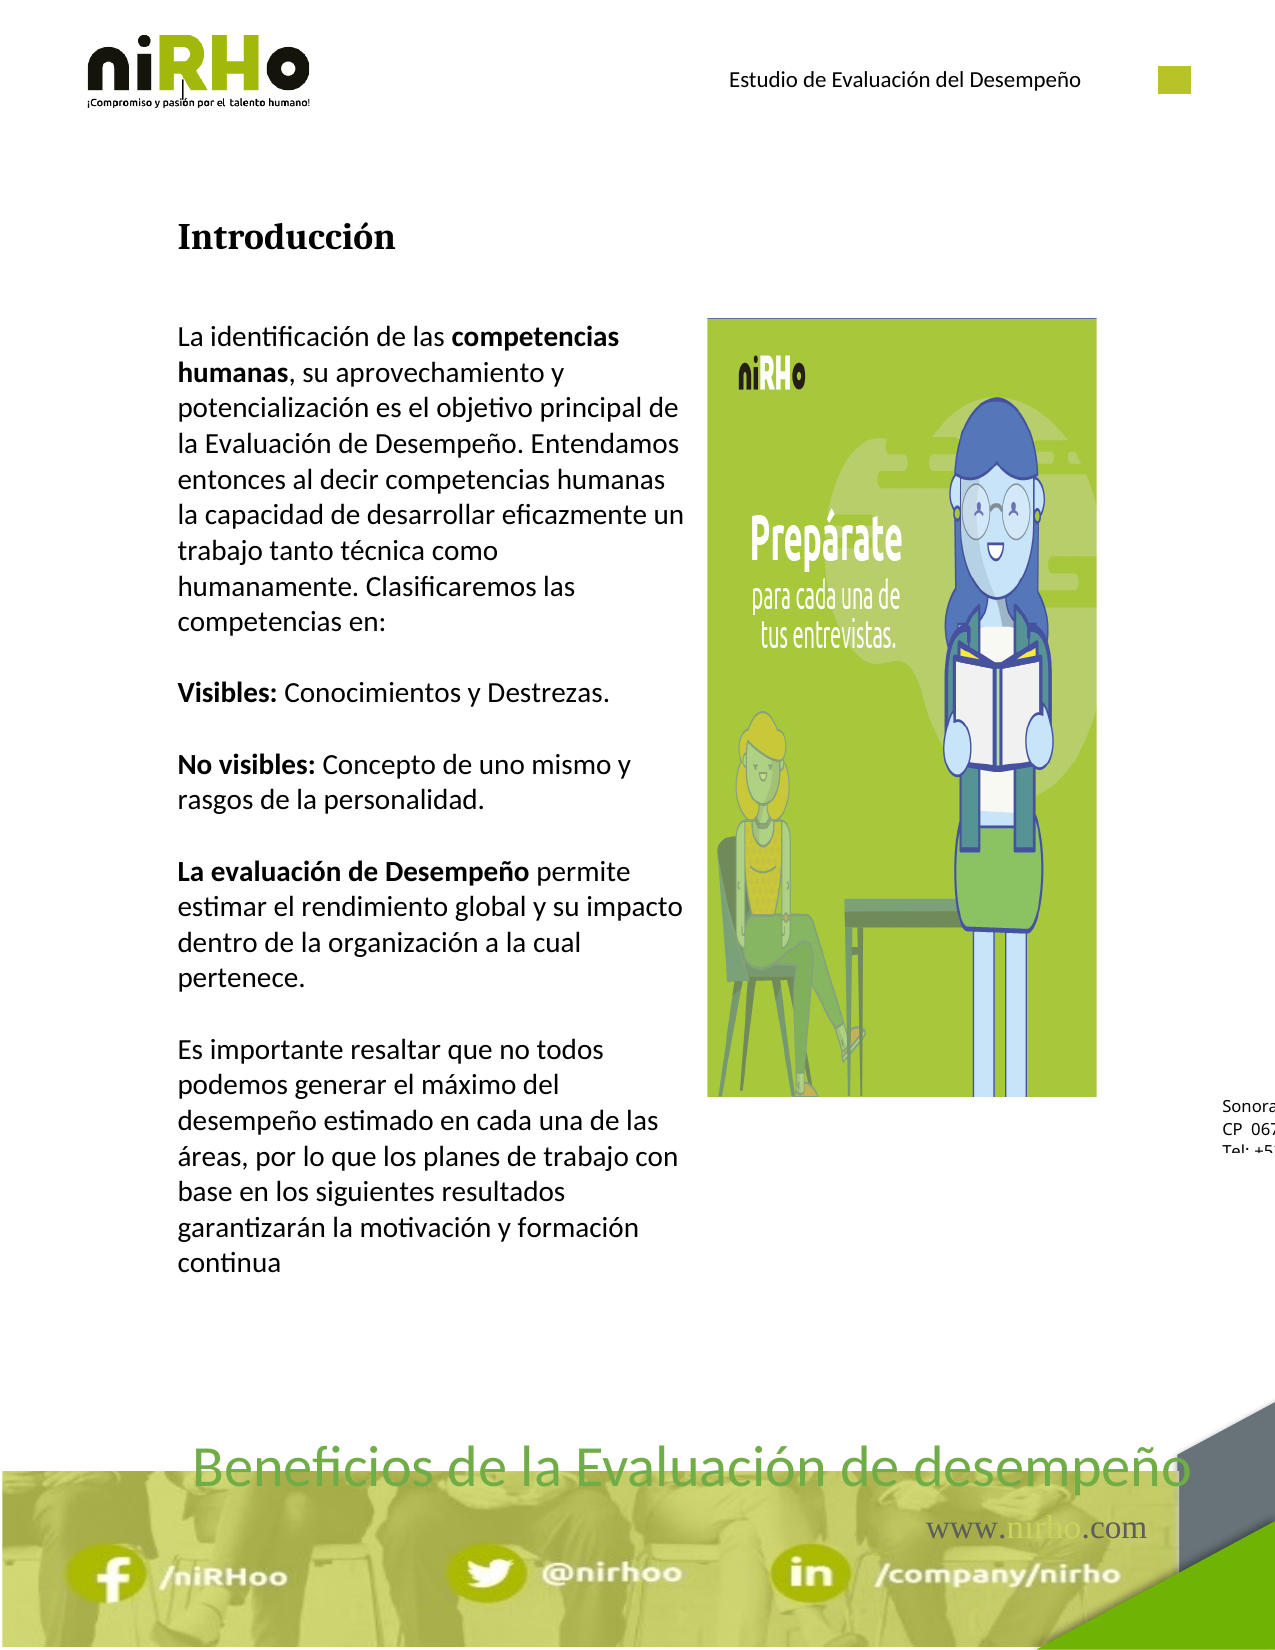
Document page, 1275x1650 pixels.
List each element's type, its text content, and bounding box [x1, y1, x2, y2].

picture [201, 1471, 216, 1482]
picture [541, 1474, 553, 1483]
text Introducción [177, 216, 1098, 259]
picture [706, 1474, 718, 1483]
picture [678, 1471, 691, 1482]
picture [388, 1471, 404, 1482]
picture [707, 318, 1097, 1097]
table_header La identificación de las competencias humanas, su aprovechamiento y potencialización es el objetivo principal de la Evaluación de Desempeño. Entendamos entonces al decir competencias humanas la capacidad de desarrollar eficazmente un trabajo tanto técnica como humanamente. Clasificaremos las competencias en: Visibles: Conocimientos y Destrezas. No visibles: Concepto de uno mismo y rasgos de la personalidad. La evaluación de Desempeño permite estimar el rendimiento global y su impacto dentro de la organización a la cual pertenece. Es importante resaltar que no todos podemos generar el máximo del desempeño estimado en cada una de las áreas, por lo que los planes de trabajo con base en los siguientes resultados garantizarán la motivación y formación continua [166, 318, 696, 1316]
picture [634, 1474, 646, 1483]
picture [1168, 1471, 1180, 1482]
picture [1080, 1471, 1094, 1483]
picture [772, 1471, 788, 1482]
picture [612, 1471, 618, 1480]
picture [87, 35, 310, 108]
table_header [696, 318, 1109, 1316]
picture [454, 1471, 469, 1482]
picture [847, 1471, 862, 1482]
picture [920, 1471, 935, 1482]
picture [2, 1471, 1180, 1647]
